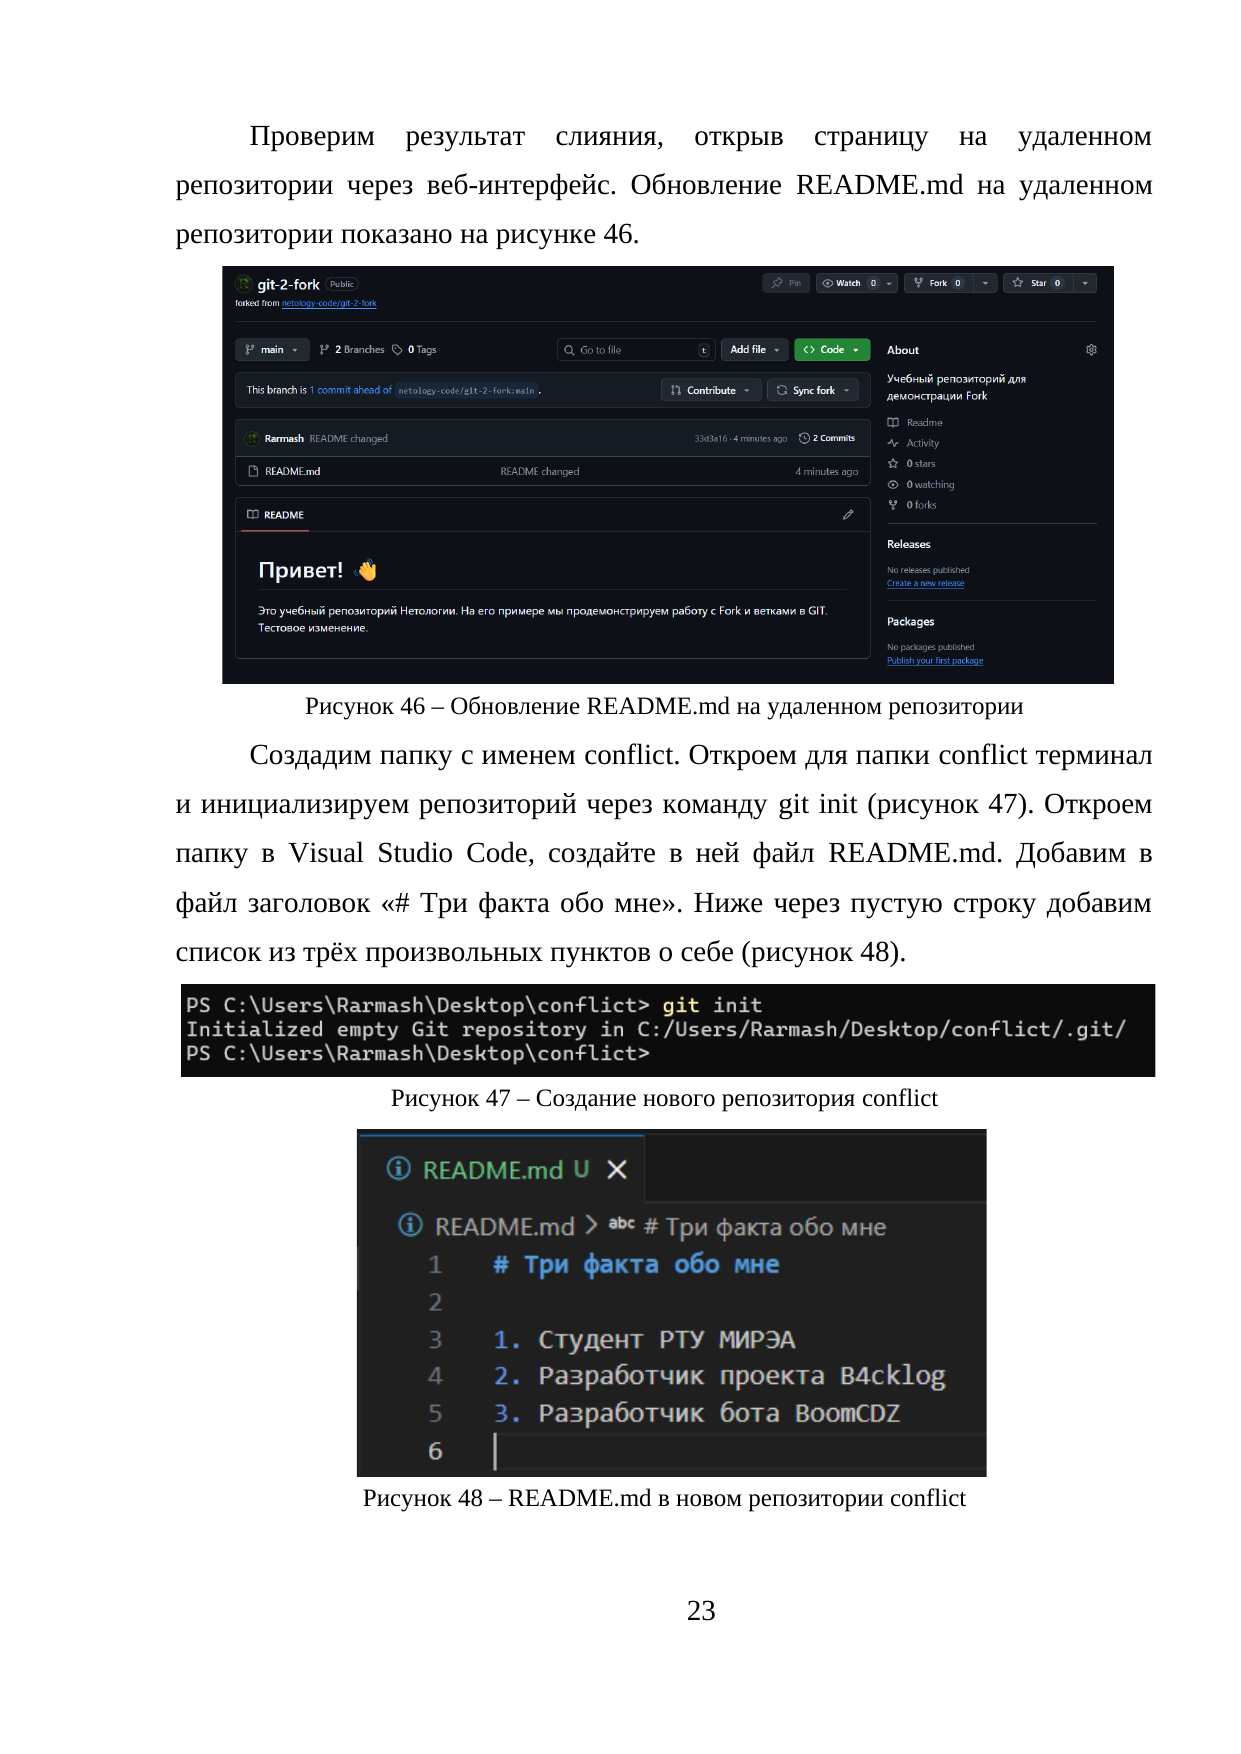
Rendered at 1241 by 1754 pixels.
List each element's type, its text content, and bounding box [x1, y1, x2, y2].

picture [356, 1129, 987, 1477]
text Рисунок 47 – Создание нового репозитория conflict [177, 1083, 1152, 1112]
picture [181, 984, 1156, 1077]
text Проверим результат слияния, открыв страницу на удаленном репозитории через веб-интерфейс. Обновление README.md на удаленном репозитории показано на рисунке 46. [175, 118, 1153, 250]
text Создадим папку с именем conflict. Откроем для папки conflict терминал и инициализируем репозиторий через команду git init (рисунок 47). Откроем папку в Visual Studio Code, создайте в ней файл README.md. Добавим в файл заголовок «# Три факта обо мне». Ниже через пустую строку добавим список из трёх произвольных пунктов о себе (рисунок 48). [175, 737, 1153, 968]
text Рисунок 48 – README.md в новом репозитории conflict [177, 1483, 1152, 1512]
text Рисунок 46 – Обновление README.md на удаленном репозитории [177, 691, 1152, 719]
picture [222, 266, 1114, 684]
